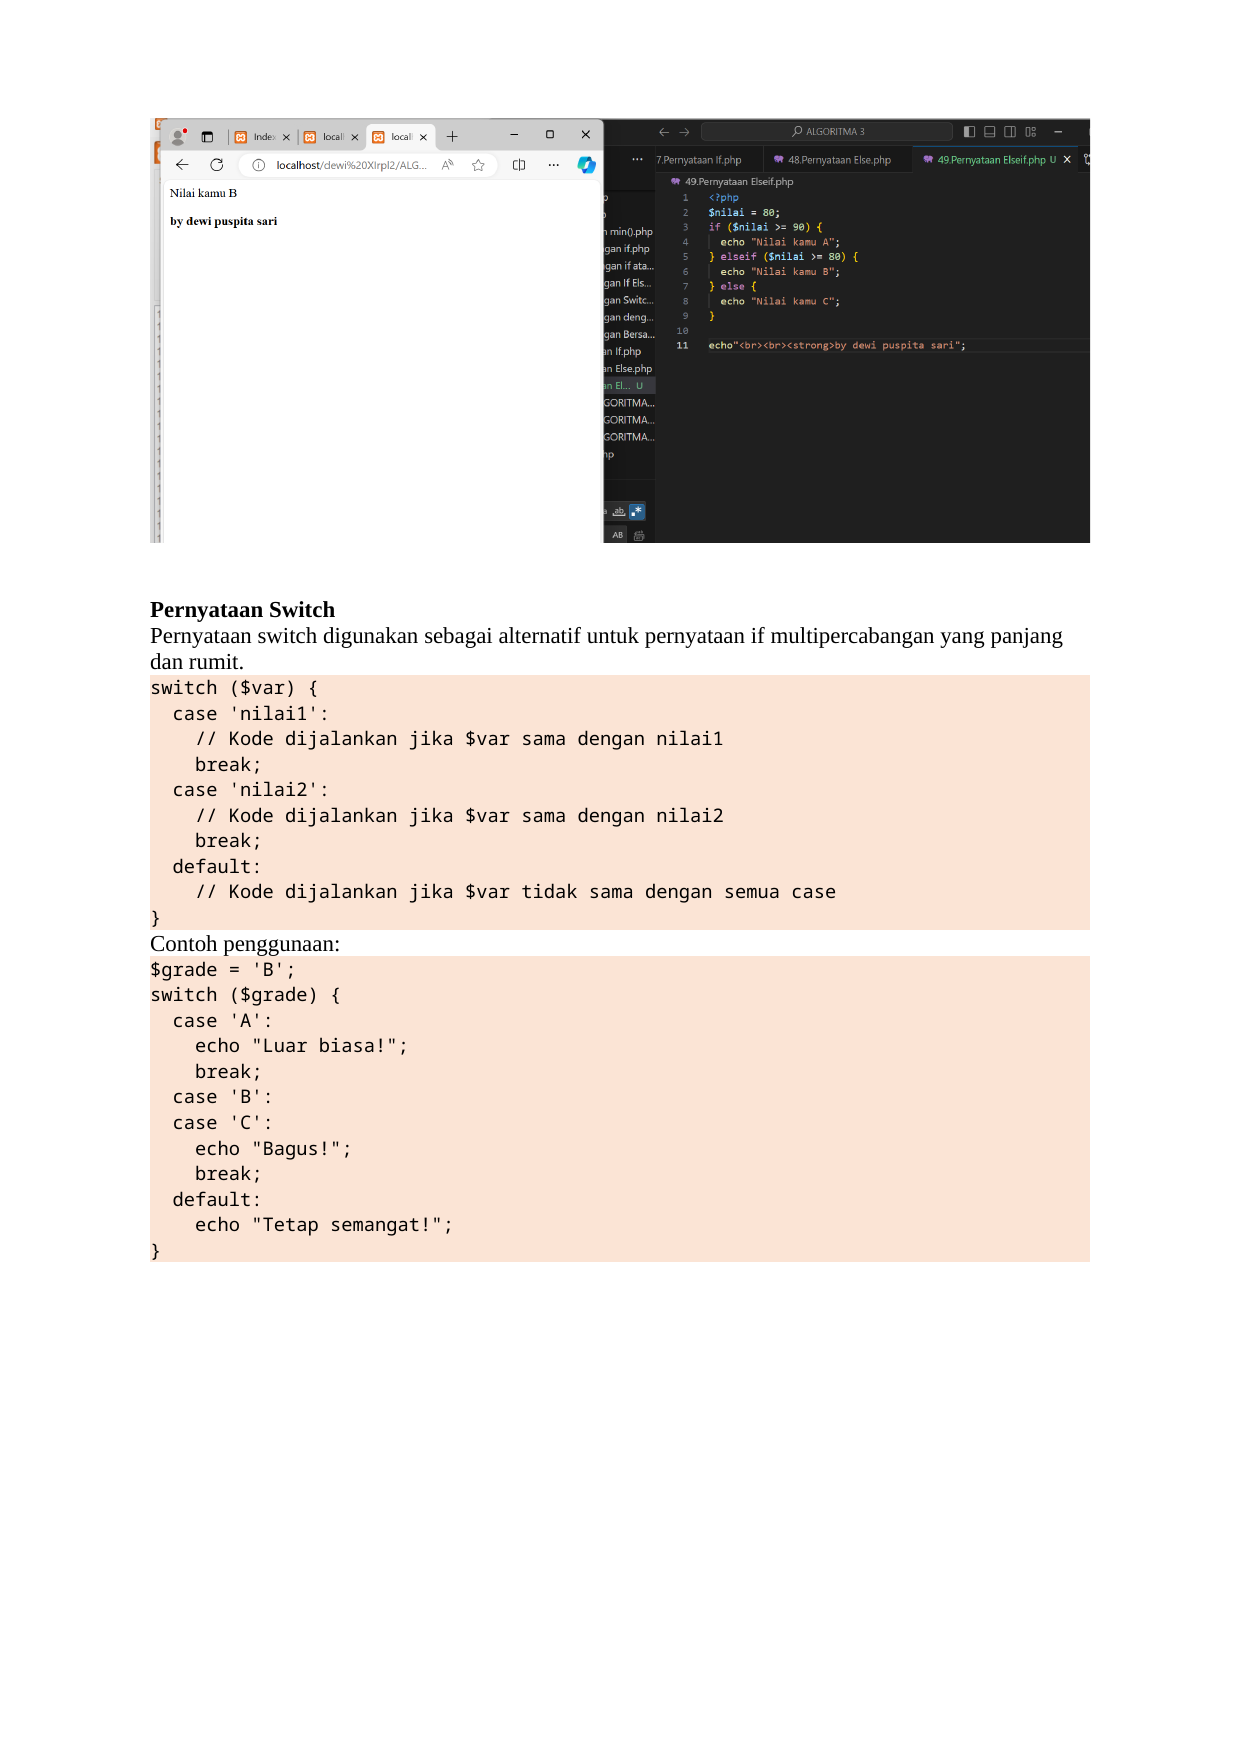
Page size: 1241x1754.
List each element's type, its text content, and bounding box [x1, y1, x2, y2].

text break; [150, 828, 1090, 853]
text switch ($grade) { [150, 982, 1090, 1007]
text break; [150, 1058, 1090, 1084]
text Pernyataan Switch [150, 596, 1090, 622]
text Pernyataan switch digunakan sebagai alternatif untuk pernyataan if multipercabangan yang panjang dan rumit. [150, 622, 1090, 675]
text case 'A': [150, 1007, 1090, 1033]
text default: [150, 853, 1090, 879]
text } [150, 1237, 1090, 1262]
picture [150, 118, 1091, 543]
text break; [150, 1160, 1090, 1186]
text $grade = 'B'; [150, 956, 1090, 982]
text default: [150, 1186, 1090, 1211]
text echo "Tetap semangat!"; [150, 1211, 1090, 1237]
text case 'C': [150, 1109, 1090, 1135]
text echo "Bagus!"; [150, 1135, 1090, 1160]
text echo "Luar biasa!"; [150, 1033, 1090, 1058]
text switch ($var) { [150, 675, 1090, 700]
text case 'nilai1': [150, 700, 1090, 726]
text // Kode dijalankan jika $var tidak sama dengan semua case [150, 879, 1090, 904]
text case 'nilai2': [150, 777, 1090, 802]
text break; [150, 751, 1090, 777]
text } [150, 904, 1090, 930]
text Contoh penggunaan: [150, 930, 1090, 956]
text // Kode dijalankan jika $var sama dengan nilai1 [150, 726, 1090, 751]
text case 'B': [150, 1084, 1090, 1109]
text // Kode dijalankan jika $var sama dengan nilai2 [150, 802, 1090, 828]
